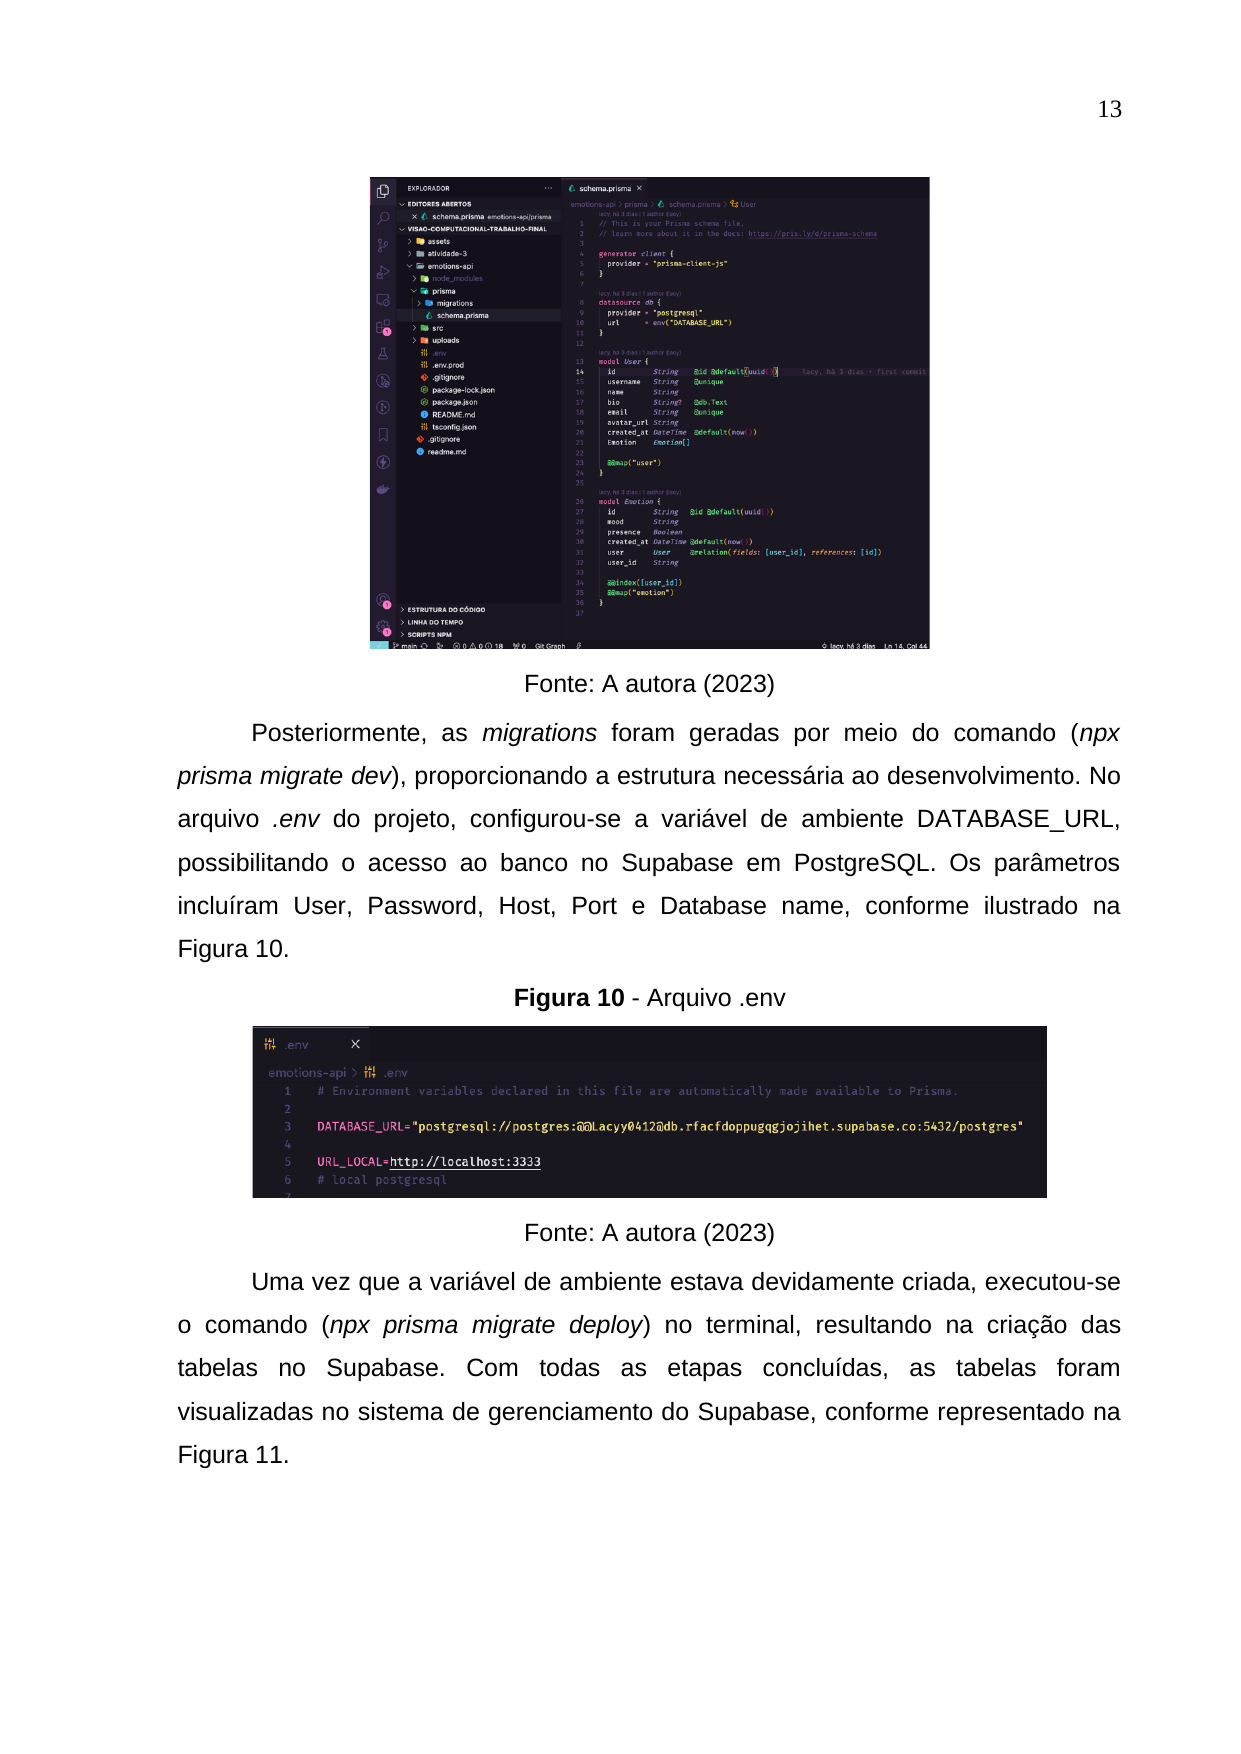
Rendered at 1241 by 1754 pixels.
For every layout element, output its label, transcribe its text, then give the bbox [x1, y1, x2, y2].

text Uma vez que a variável de ambiente estava devidamente criada, executou-se o comando (npx prisma migrate deploy) no terminal, resultando na criação das tabelas no Supabase. Com todas as etapas concluídas, as tabelas foram visualizadas no sistema de gerenciamento do Supabase, conforme representado na Figura 11. [177, 1267, 1122, 1468]
text Fonte: A autora (2023) [177, 1218, 1122, 1247]
text Figura 10 - Arquivo .env [177, 983, 1122, 1012]
picture [252, 1026, 1047, 1198]
text Posteriormente, as migrations foram geradas por meio do comando (npx prisma migrate dev), proporcionando a estrutura necessária ao desenvolvimento. No arquivo .env do projeto, configurou-se a variável de ambiente DATABASE_URL, possibilitando o acesso ao banco no Supabase em PostgreSQL. Os parâmetros incluíram User, Password, Host, Port e Database name, conforme ilustrado na Figura 10. [177, 718, 1122, 962]
text Fonte: A autora (2023) [177, 669, 1122, 697]
picture [369, 177, 930, 649]
